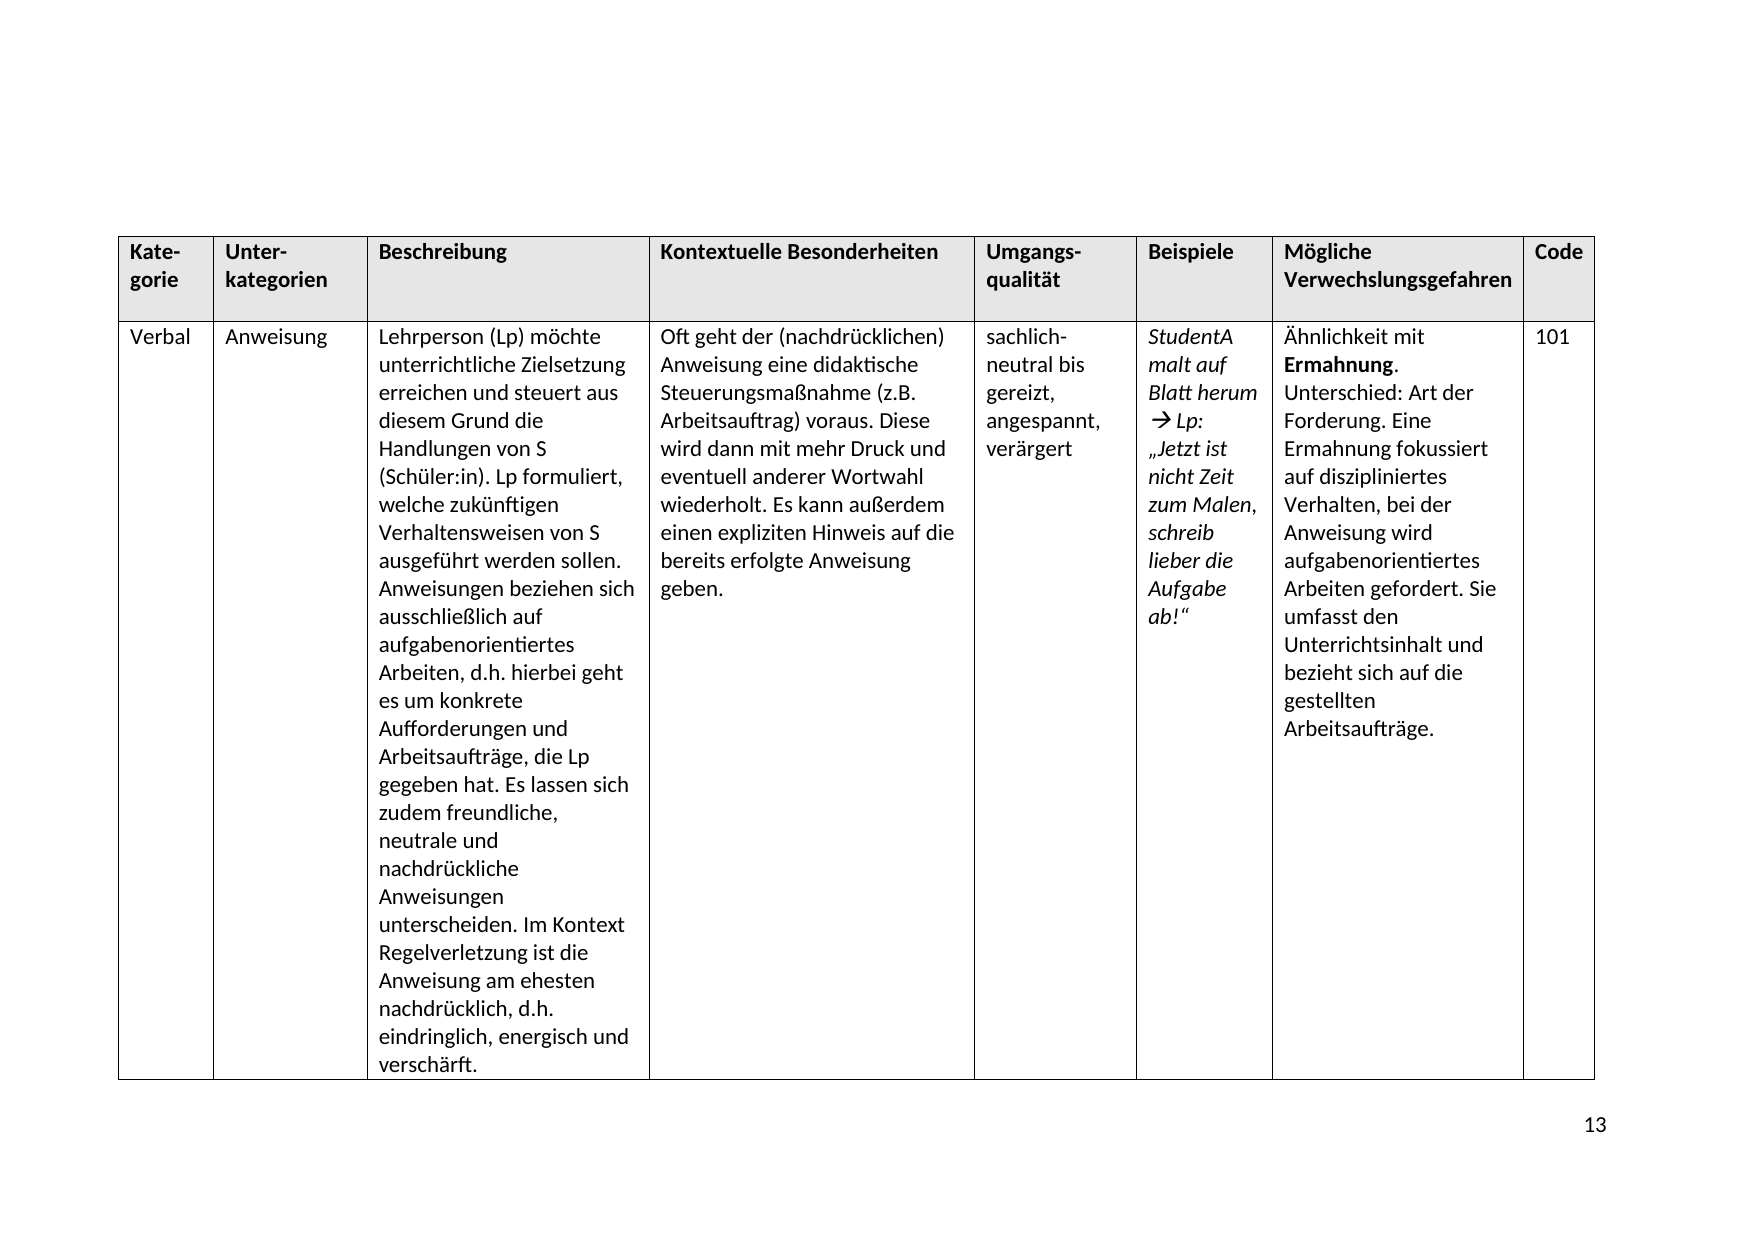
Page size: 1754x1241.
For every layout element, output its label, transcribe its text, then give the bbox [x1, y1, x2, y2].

table_header Kontextuelle Besonderheiten [650, 237, 974, 321]
table_cell Oft geht der (nachdrücklichen) Anweisung eine didaktische Steuerungsmaßnahme (z.B. Arbeitsauftrag) voraus. Diese wird dann mit mehr Druck und eventuell anderer Wortwahl wiederholt. Es kann außerdem einen expliziten Hinweis auf die bereits erfolgte Anweisung geben. [650, 322, 974, 1078]
table_header Beispiele [1137, 237, 1272, 321]
table_header Beschreibung [368, 237, 649, 321]
table_cell StudentA malt auf Blatt herum Lp: „Jetzt ist nicht Zeit zum Malen, schreib lieber die Aufgabe ab!“ [1137, 322, 1272, 1078]
table_cell Ähnlichkeit mit Ermahnung. Unterschied: Art der Forderung. Eine Ermahnung fokussiert auf diszipliniertes Verhalten, bei der Anweisung wird aufgabenorientiertes Arbeiten gefordert. Sie umfasst den Unterrichtsinhalt und bezieht sich auf die gestellten Arbeitsaufträge. [1273, 322, 1523, 1078]
table_cell sachlich-neutral bis gereizt, angespannt, verärgert [975, 322, 1136, 1078]
table_header Kate-gorie [119, 237, 213, 321]
table_header Code [1524, 237, 1594, 321]
table_cell Verbal [119, 322, 213, 1078]
table_cell 101 [1524, 322, 1594, 1078]
table_cell Lehrperson (Lp) möchte unterrichtliche Zielsetzung erreichen und steuert aus diesem Grund die Handlungen von S (Schüler:in). Lp formuliert, welche zukünftigen Verhaltensweisen von S ausgeführt werden sollen. Anweisungen beziehen sich ausschließlich auf aufgabenorientiertes Arbeiten, d.h. hierbei geht es um konkrete Aufforderungen und Arbeitsaufträge, die Lp gegeben hat. Es lassen sich zudem freundliche, neutrale und nachdrückliche Anweisungen unterscheiden. Im Kontext Regelverletzung ist die Anweisung am ehesten nachdrücklich, d.h. eindringlich, energisch und verschärft. [368, 322, 649, 1078]
table_header Unter-kategorien [214, 237, 367, 321]
table_cell Anweisung [214, 322, 367, 1078]
table_header Umgangs-qualität [975, 237, 1136, 321]
table_header Mögliche Verwechslungsgefahren [1273, 237, 1523, 321]
